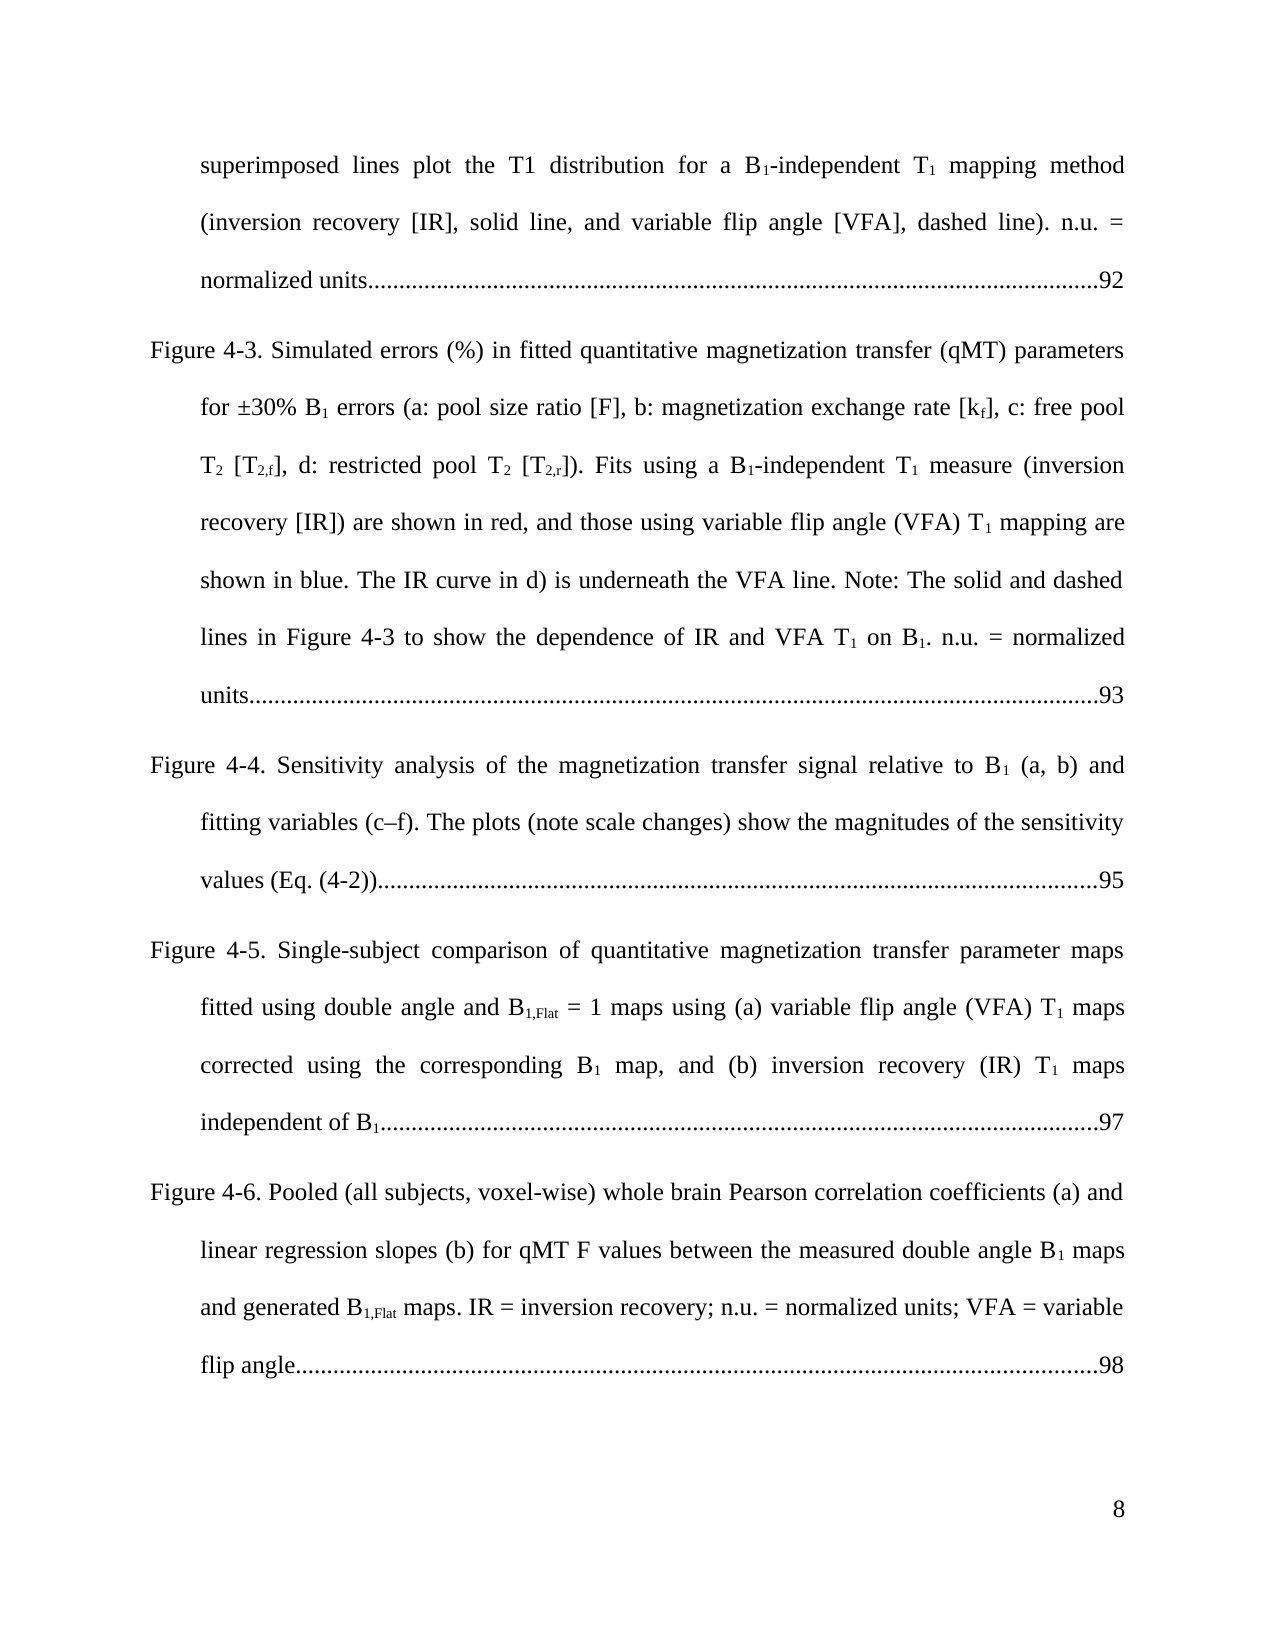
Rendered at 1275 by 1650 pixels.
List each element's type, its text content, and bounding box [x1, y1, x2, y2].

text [150, 150, 1125, 294]
text Figure 4-5. Single-subject comparison of quantitative magnetization transfer parameter maps fitted using double angle and B1,Flat = 1 maps using (a) variable flip angle (VFA) T1 maps corrected using the corresponding B1 map, and (b) inversion recovery (IR) T1 maps independent of B1. 97 [150, 935, 1125, 1136]
text Figure 4-3. Simulated errors (%) in fitted quantitative magnetization transfer (qMT) parameters for ±30% B1 errors (a: pool size ratio [F], b: magnetization exchange rate [kf], c: free pool T2 [T2,f], d: restricted pool T2 [T2,r]). Fits using a B1-independent T1 measure (inversion recovery [IR]) are shown in red, and those using variable flip angle (VFA) T1 mapping are shown in blue. The IR curve in d) is underneath the VFA line. Note: The solid and dashed lines in Figure 4-3 to show the dependence of IR and VFA T1 on B1. n.u. = normalized units. 93 [150, 335, 1125, 709]
text Figure 4-6. Pooled (all subjects, voxel-wise) whole brain Pearson correlation coefficients (a) and linear regression slopes (b) for qMT F values between the measured double angle B1 maps and generated B1,Flat maps. IR = inversion recovery; n.u. = normalized units; VFA = variable flip angle. 98 [150, 1177, 1125, 1379]
text Figure 4-4. Sensitivity analysis of the magnetization transfer signal relative to B1 (a, b) and fitting variables (c–f). The plots (note scale changes) show the magnitudes of the sensitivity values (Eq. (4-2)). 95 [150, 750, 1125, 894]
